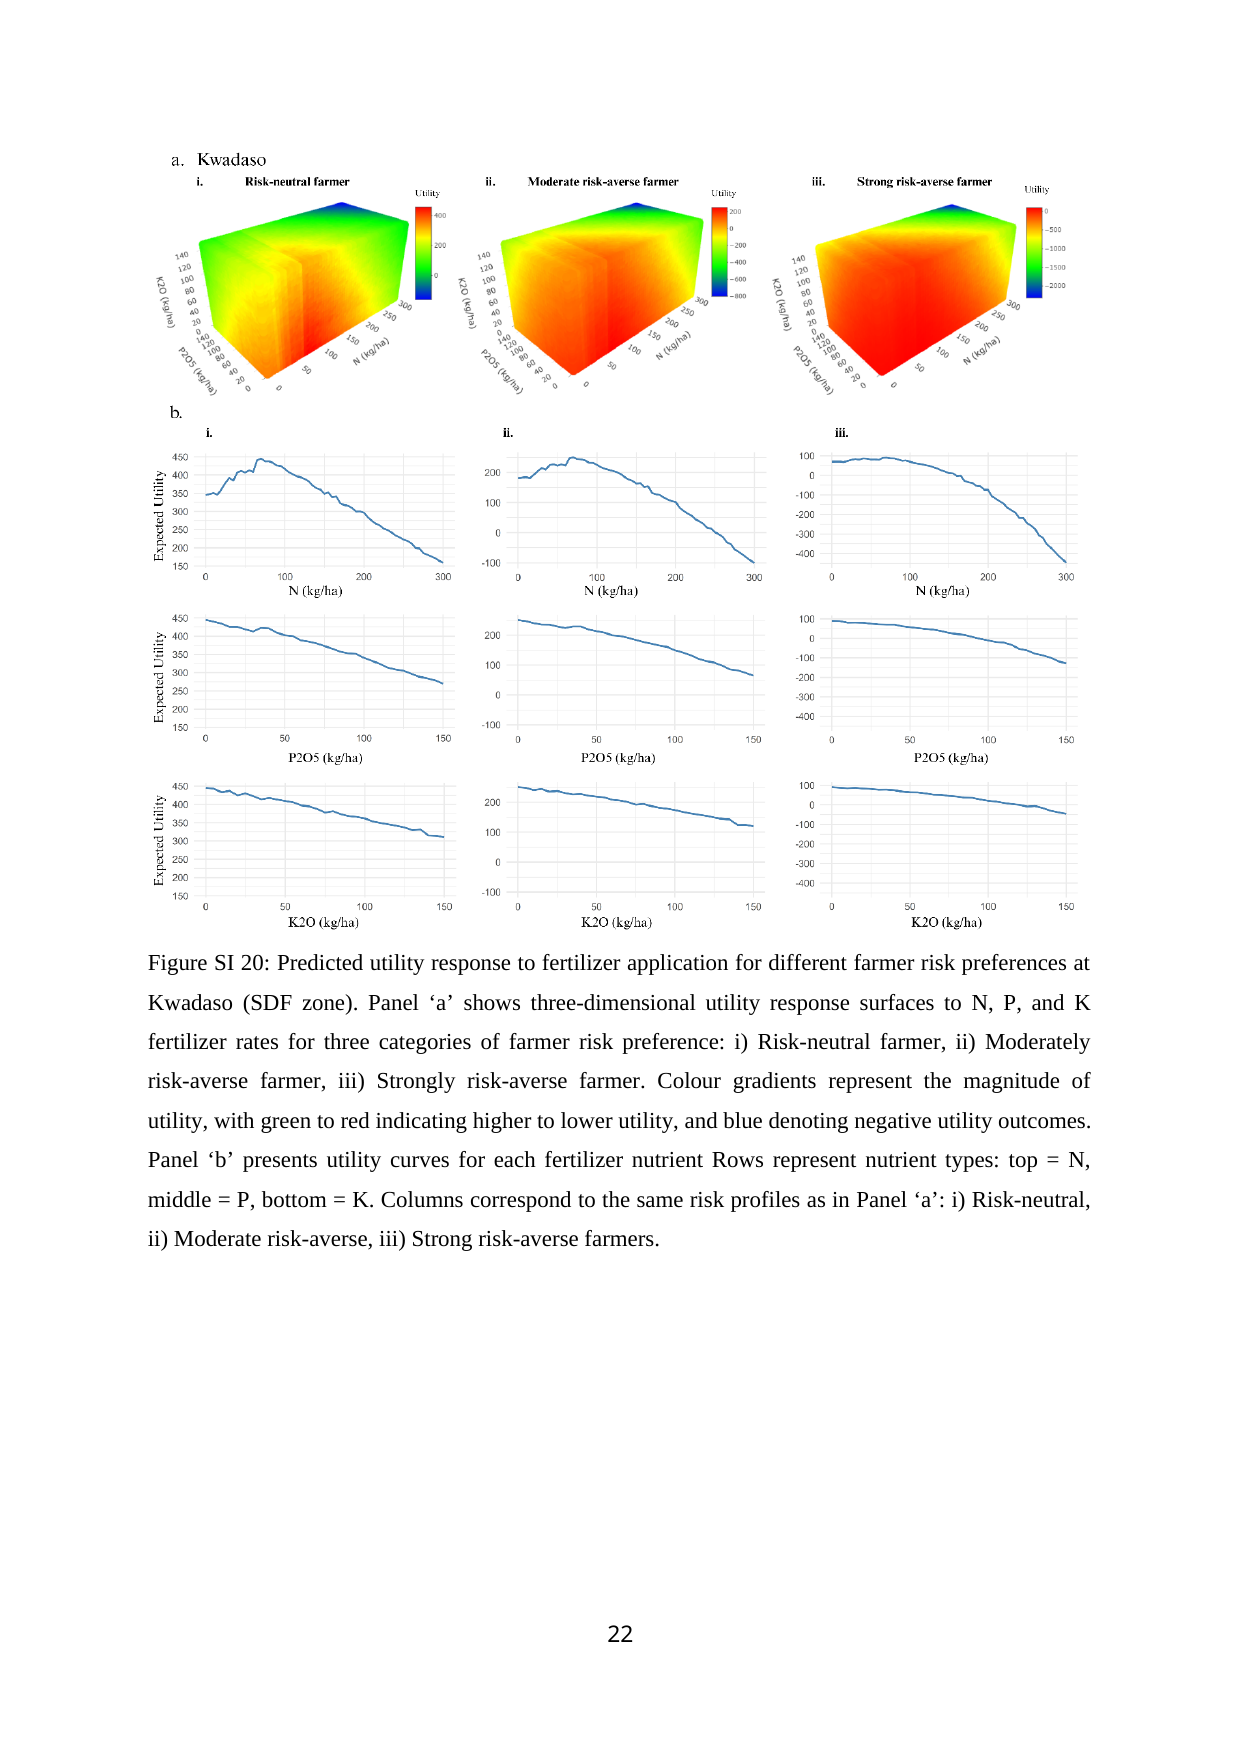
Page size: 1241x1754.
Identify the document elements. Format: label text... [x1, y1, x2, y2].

text Figure SI 20: Predicted utility response to fertilizer application for different farmer risk preferences at Kwadaso (SDF zone). Panel ‘a’ shows three-dimensional utility response surfaces to N, P, and K fertilizer rates for three categories of farmer risk preference: i) Risk-neutral farmer, ii) Moderately risk-averse farmer, iii) Strongly risk-averse farmer. Colour gradients represent the magnitude of utility, with green to red indicating higher to lower utility, and blue denoting negative utility outcomes. Panel ‘b’ presents utility curves for each fertilizer nutrient Rows represent nutrient types: top = N, middle = P, bottom = K. Columns correspond to the same risk profiles as in Panel ‘a’: i) Risk-neutral, ii) Moderate risk-averse, iii) Strong risk-averse farmers. [148, 949, 1092, 1252]
picture [147, 147, 1093, 934]
